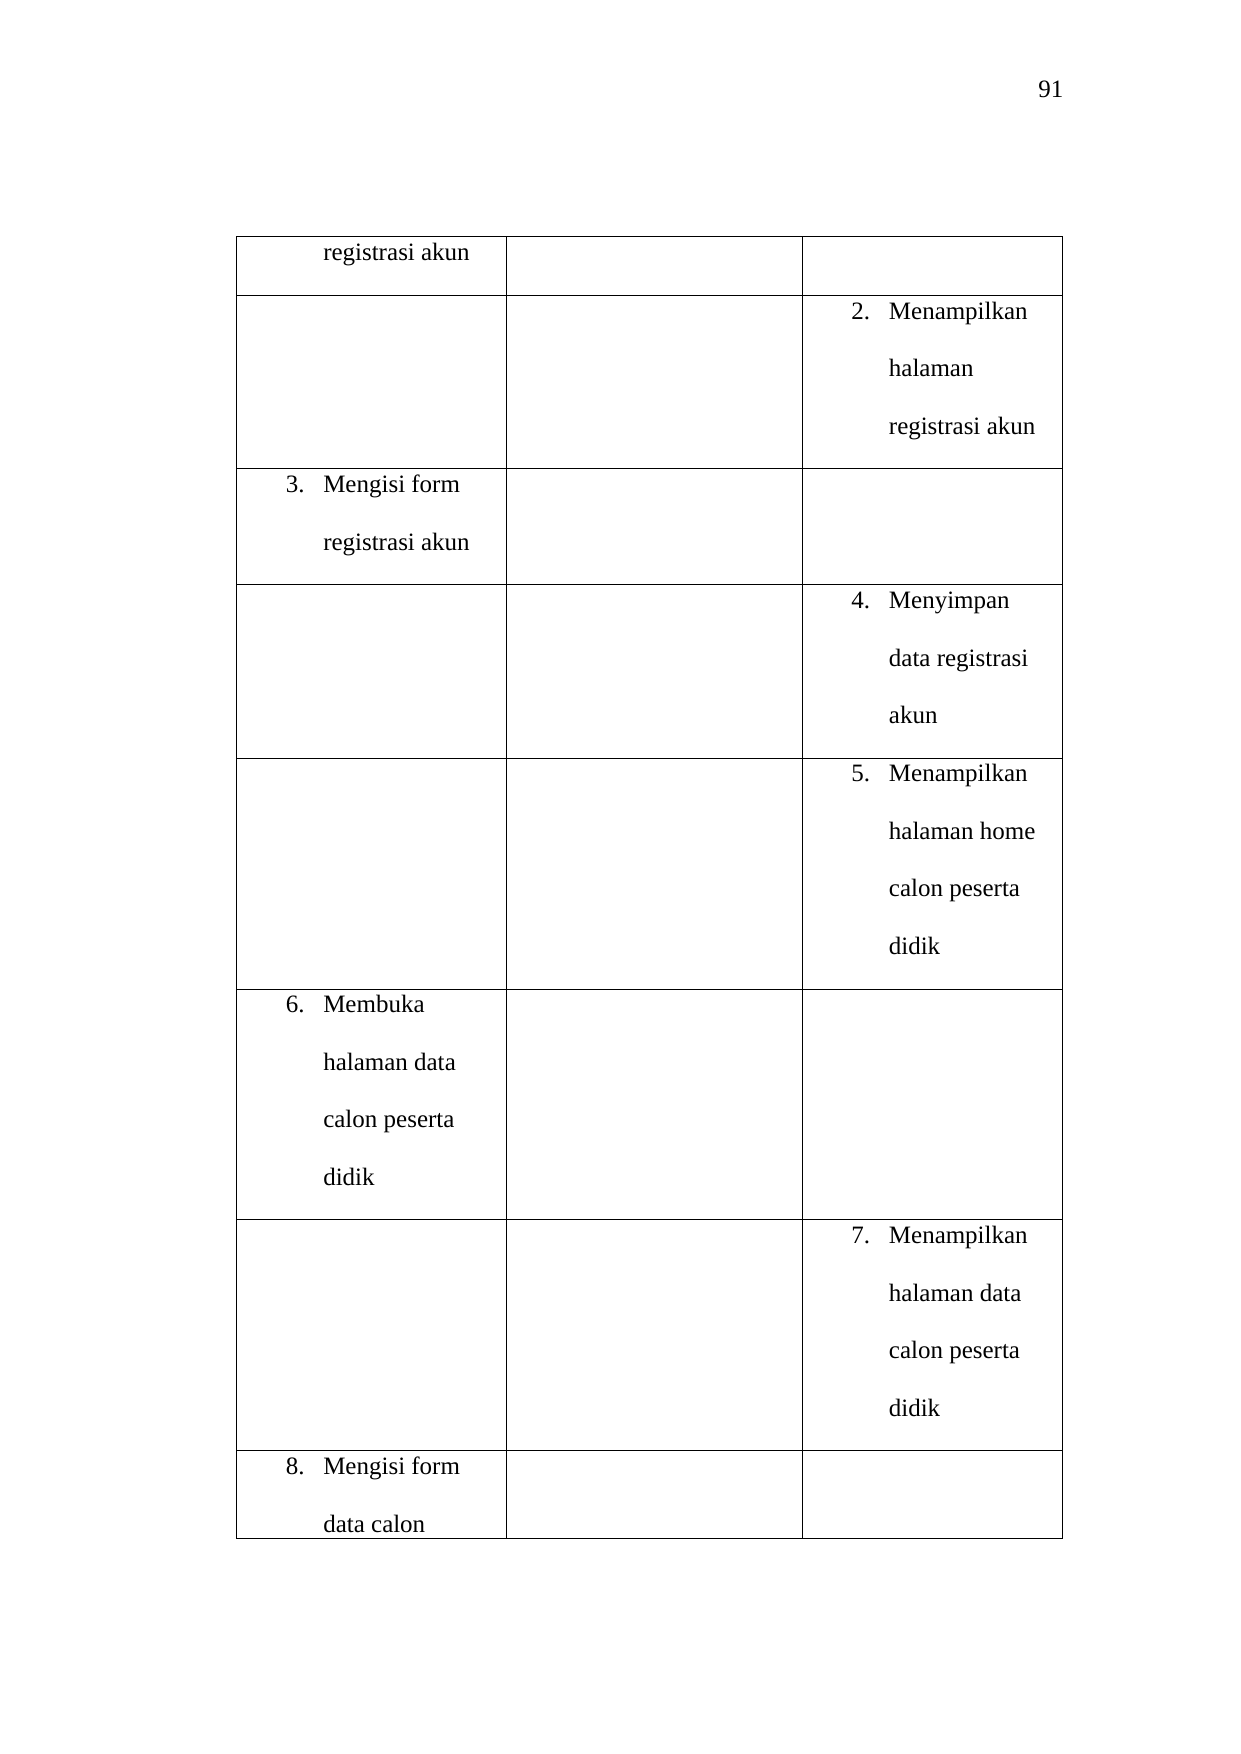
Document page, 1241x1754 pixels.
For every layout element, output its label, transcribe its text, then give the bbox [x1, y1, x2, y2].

table_cell Menyimpan data registrasi akun [803, 585, 1062, 757]
table_cell Menampilkan halaman registrasi akun [803, 296, 1062, 468]
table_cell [237, 237, 506, 295]
table_cell [237, 1220, 506, 1450]
table_cell [507, 1451, 802, 1538]
table_cell Mengisi form registrasi akun [237, 469, 506, 584]
table_cell [507, 585, 802, 757]
table_cell Membuka halaman data calon peserta didik [237, 990, 506, 1219]
table_cell [803, 1451, 1062, 1538]
table_cell [803, 237, 1062, 295]
table_cell Menampilkan halaman data calon peserta didik [803, 1220, 1062, 1450]
table_cell [507, 990, 802, 1219]
table_cell [507, 1220, 802, 1450]
table_cell [507, 469, 802, 584]
table_cell [507, 759, 802, 988]
table_cell Menampilkan halaman home calon peserta didik [803, 759, 1062, 988]
table_cell [803, 990, 1062, 1219]
table_cell [803, 469, 1062, 584]
table_cell [507, 237, 802, 295]
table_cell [237, 1451, 506, 1538]
table_cell [237, 759, 506, 988]
table_cell [237, 585, 506, 757]
table_cell [507, 296, 802, 468]
table_cell [237, 296, 506, 468]
